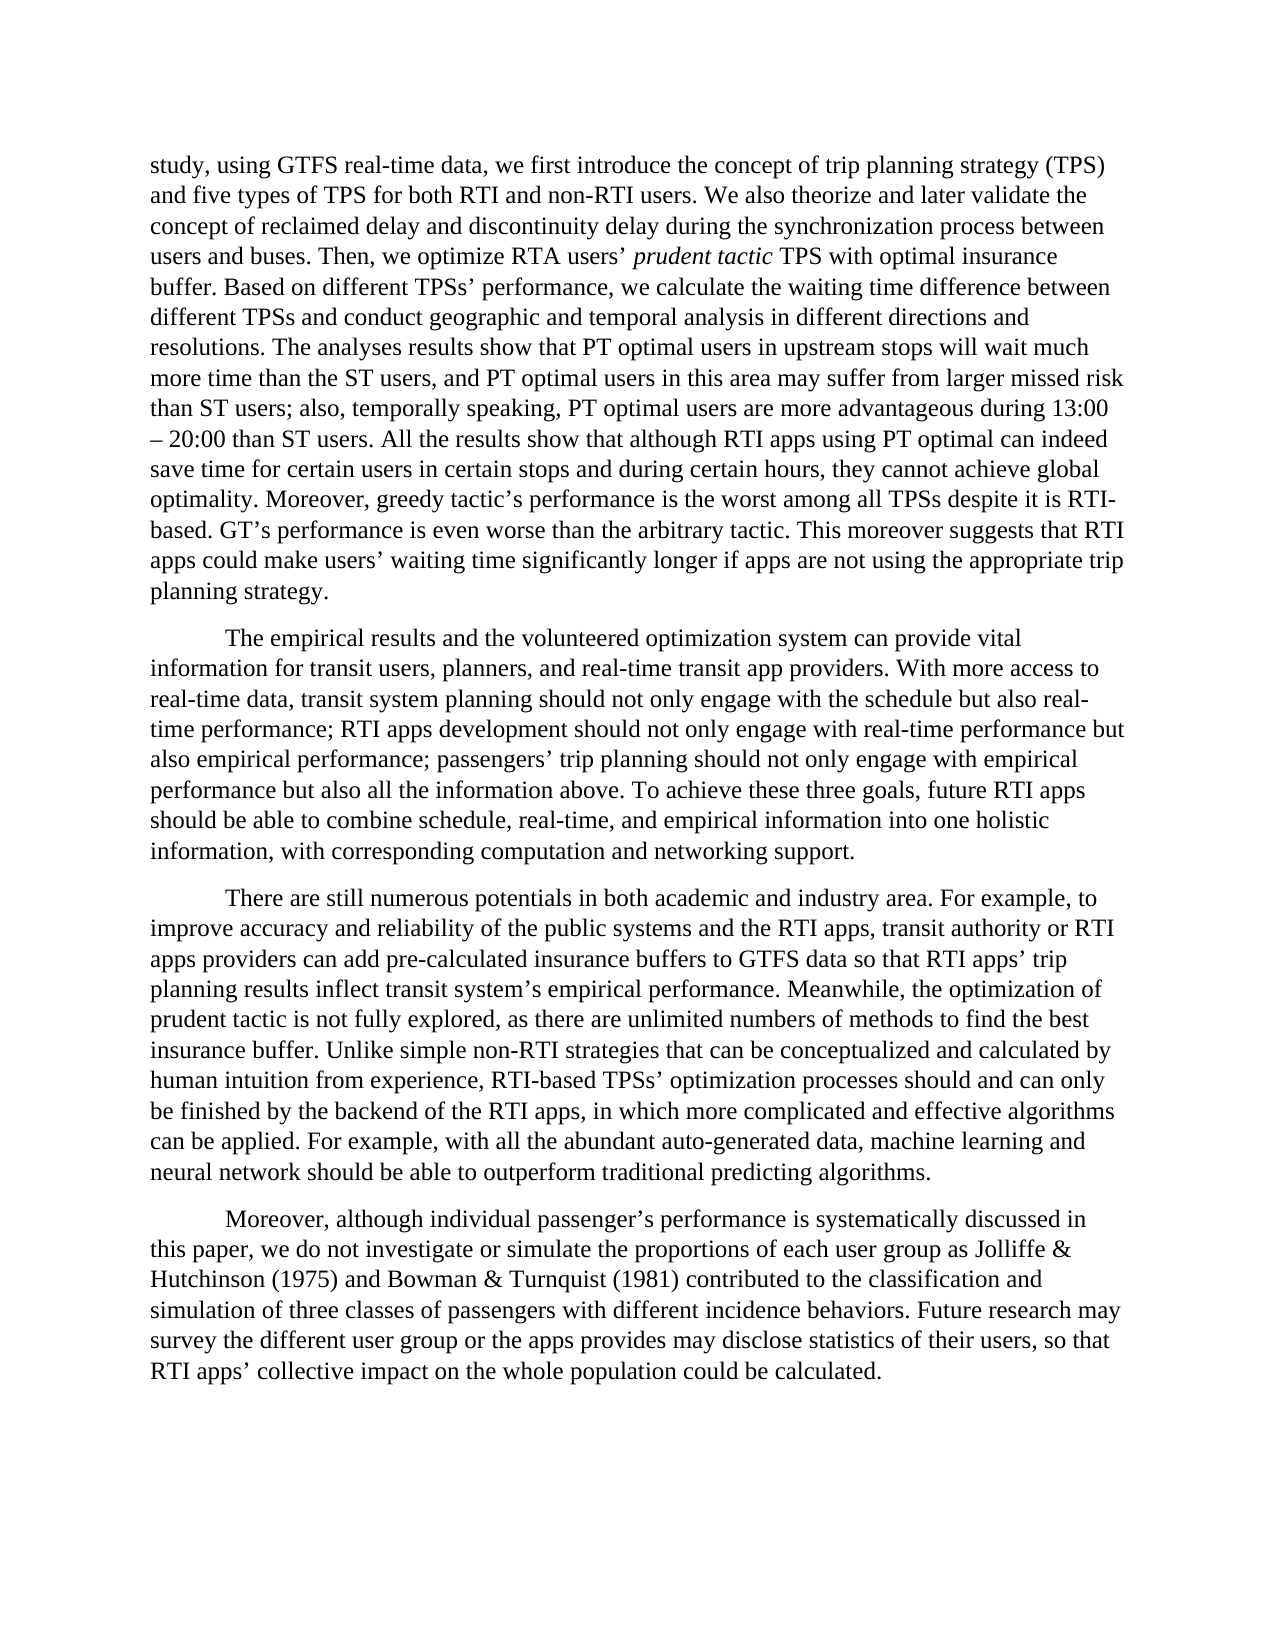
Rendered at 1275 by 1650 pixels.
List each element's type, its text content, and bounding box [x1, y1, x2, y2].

text The empirical results and the volunteered optimization system can provide vital information for transit users, planners, and real-time transit app providers. With more access to real-time data, transit system planning should not only engage with the schedule but also real-time performance; RTI apps development should not only engage with real-time performance but also empirical performance; passengers’ trip planning should not only engage with empirical performance but also all the information above. To achieve these three goals, future RTI apps should be able to combine schedule, real-time, and empirical information into one holistic information, with corresponding computation and networking support. [150, 623, 1125, 864]
text There are still numerous potentials in both academic and industry area. For example, to improve accuracy and reliability of the public systems and the RTI apps, transit authority or RTI apps providers can add pre-calculated insurance buffers to GTFS data so that RTI apps’ trip planning results inflect transit system’s empirical performance. Meanwhile, the optimization of prudent tactic is not fully explored, as there are unlimited numbers of methods to find the best insurance buffer. Unlike simple non-RTI strategies that can be conceptualized and calculated by human intuition from experience, RTI-based TPSs’ optimization processes should and can only be finished by the backend of the RTI apps, in which more complicated and effective algorithms can be applied. For example, with all the abundant auto-generated data, machine learning and neural network should be able to outperform traditional predicting algorithms. [150, 883, 1125, 1185]
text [150, 150, 1125, 604]
text Moreover, although individual passenger’s performance is systematically discussed in this paper, we do not investigate or simulate the proportions of each user group as Jolliffe & Hutchinson (1975) and Bowman & Turnquist (1981) contributed to the classification and simulation of three classes of passengers with different incidence behaviors. Future research may survey the different user group or the apps provides may disclose statistics of their users, so that RTI apps’ collective impact on the whole population could be calculated. [150, 1204, 1125, 1384]
